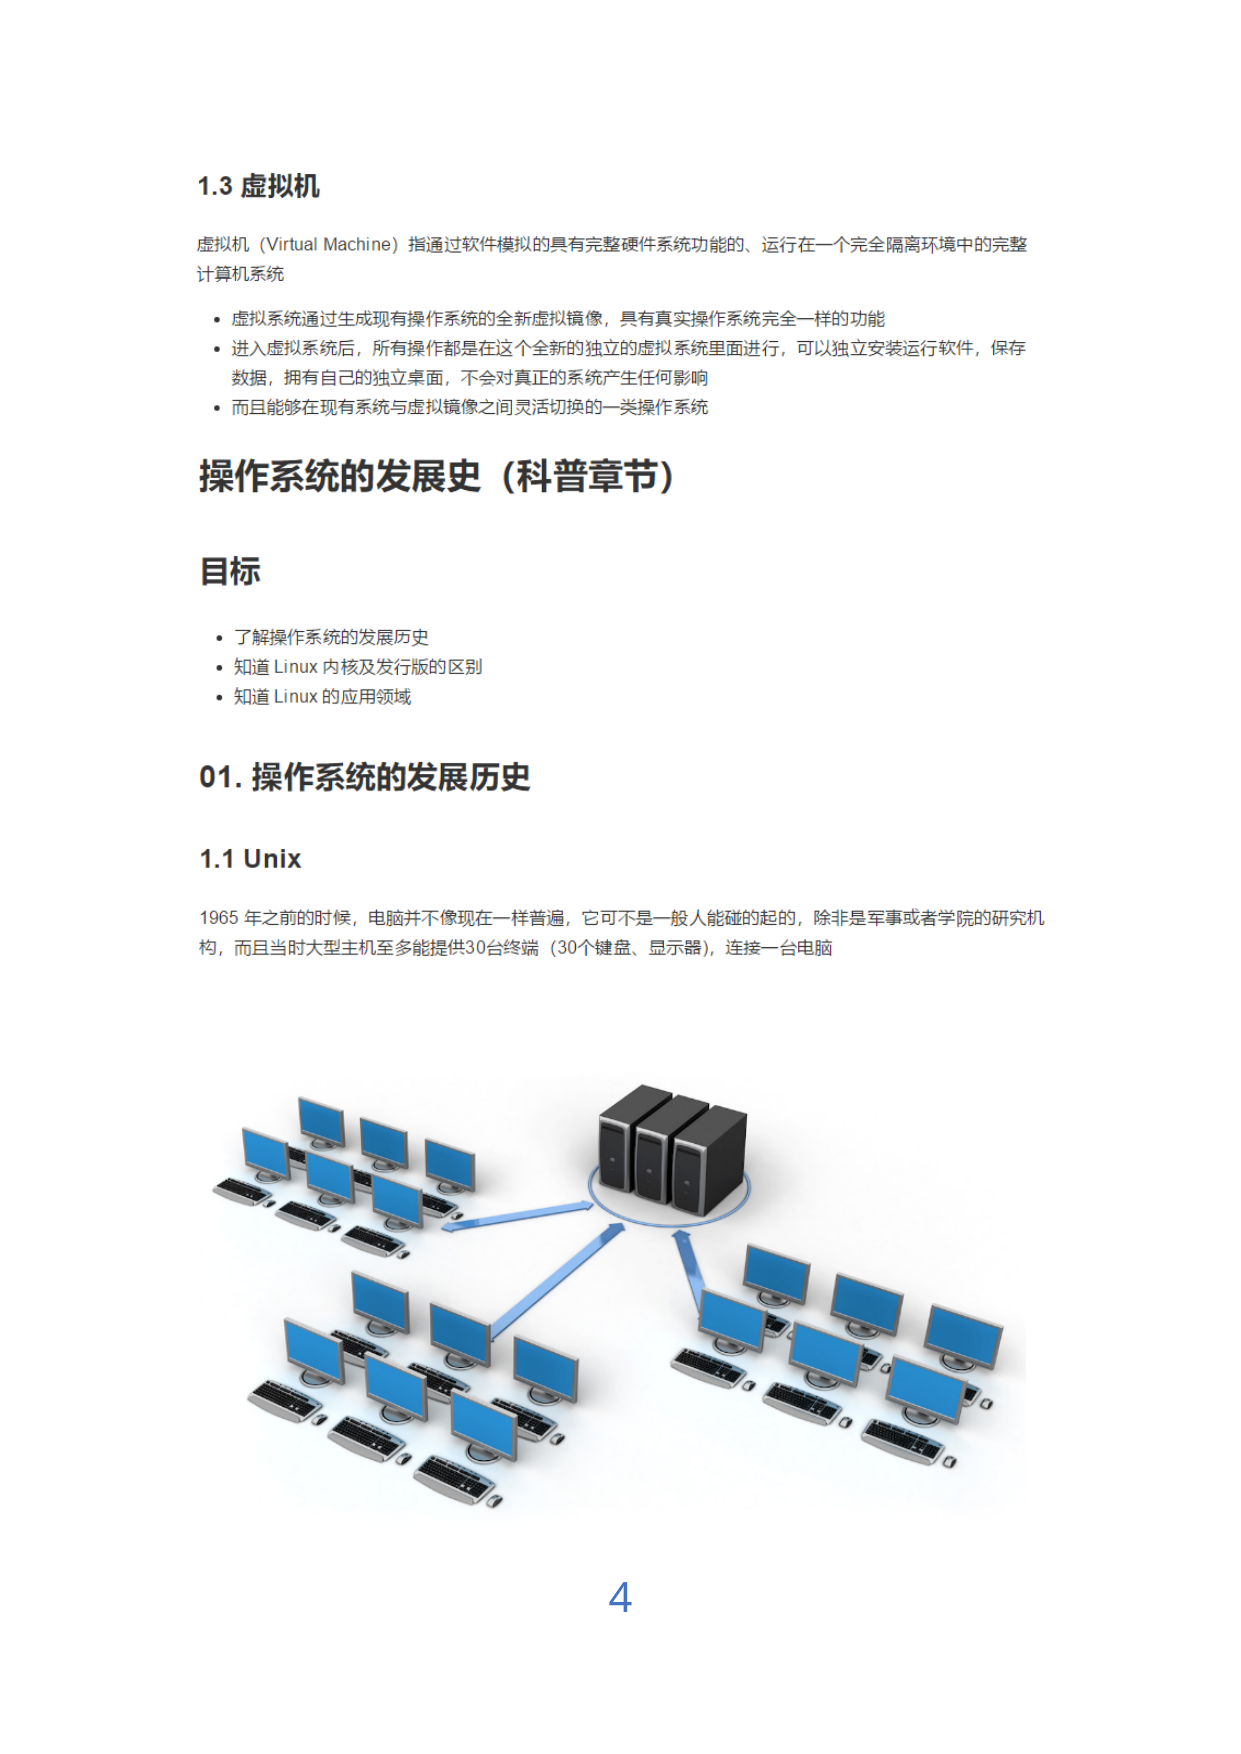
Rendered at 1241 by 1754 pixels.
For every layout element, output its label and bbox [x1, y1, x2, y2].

picture [187, 160, 1053, 425]
picture [187, 452, 1052, 967]
picture [187, 972, 1053, 1538]
